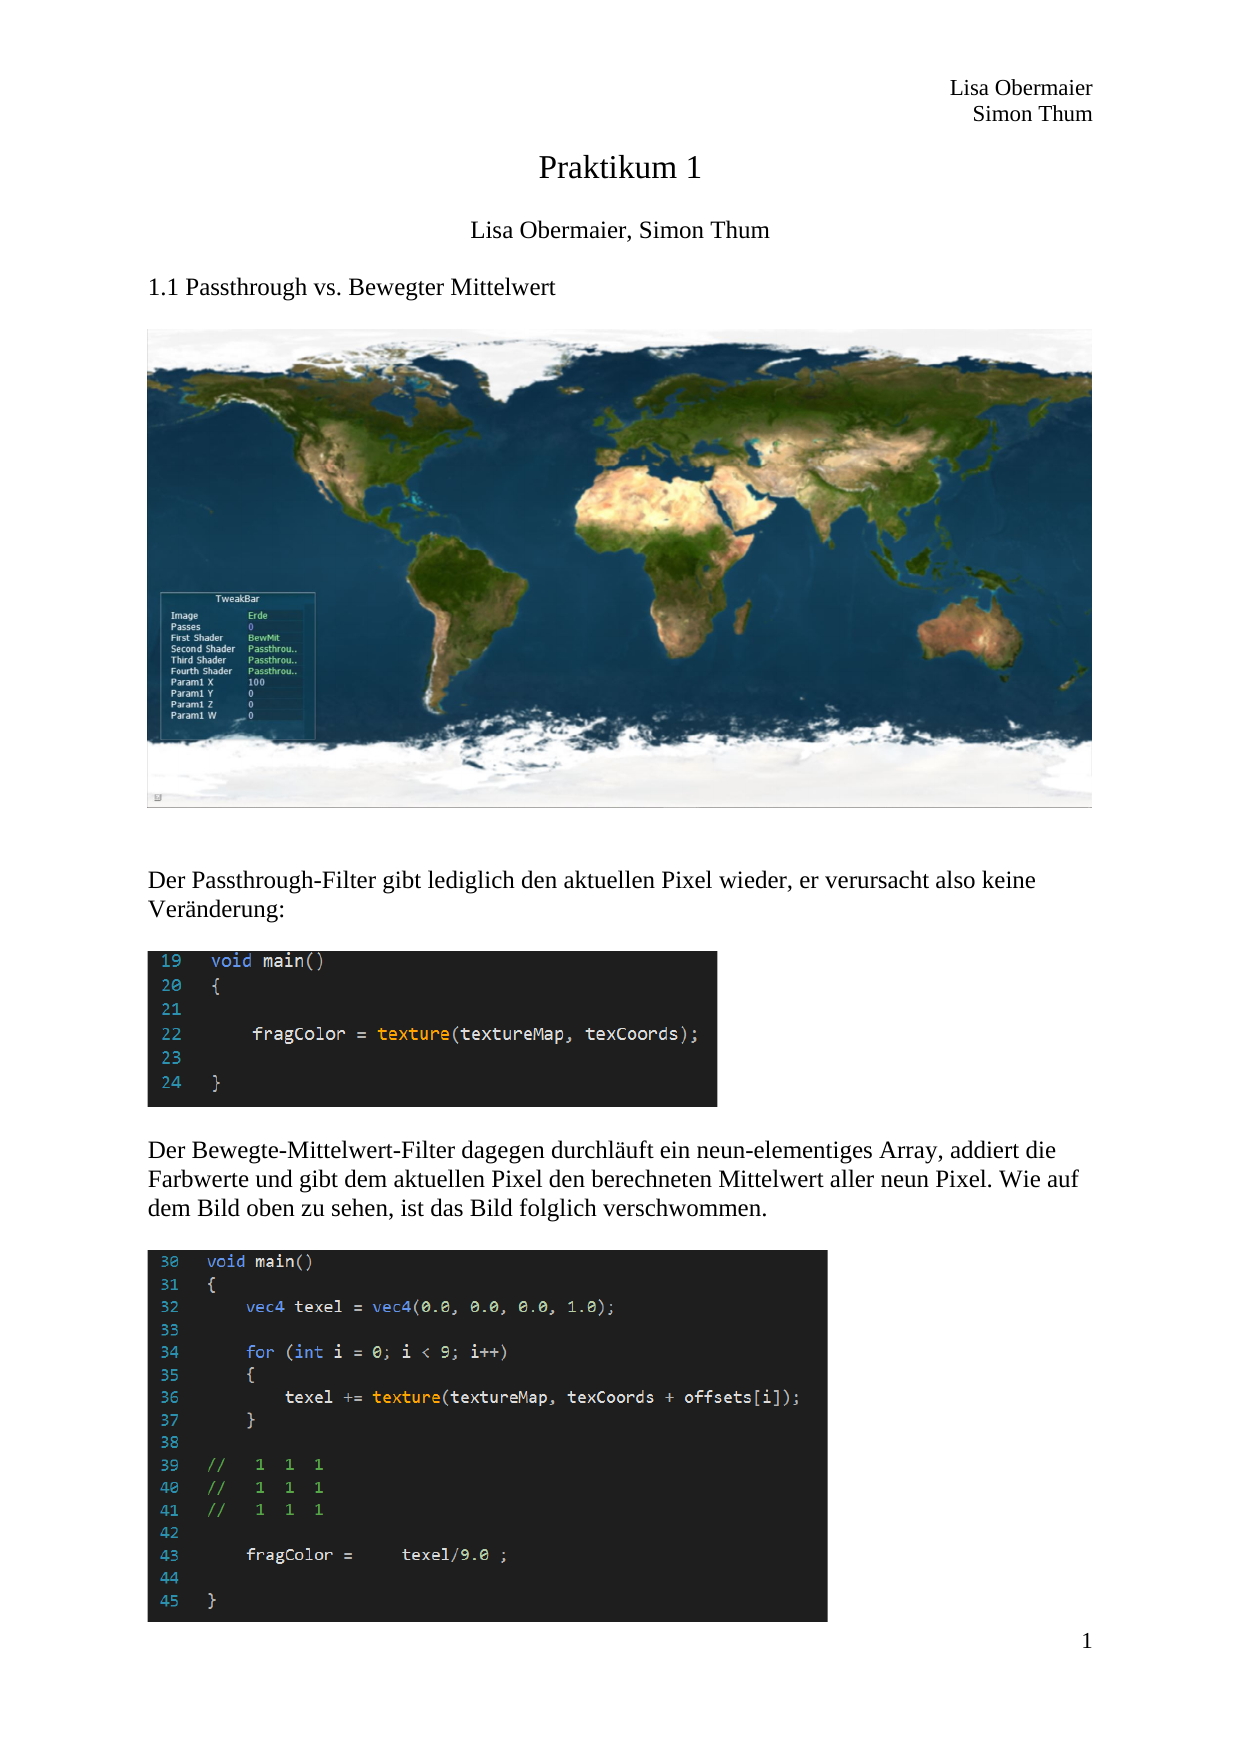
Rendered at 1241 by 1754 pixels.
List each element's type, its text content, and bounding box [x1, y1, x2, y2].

text Der Bewegte-Mittelwert-Filter dagegen durchläuft ein neun-elementiges Array, addiert die Farbwerte und gibt dem aktuellen Pixel den berechneten Mittelwert aller neun Pixel. Wie auf dem Bild oben zu sehen, ist das Bild folglich verschwommen. [148, 1135, 1093, 1221]
text Praktikum 1 [148, 148, 1093, 186]
list Passthrough vs. Bewegter Mittelwert [148, 272, 1093, 301]
text Lisa Obermaier, Simon Thum [148, 215, 1093, 243]
picture [147, 951, 718, 1107]
text Der Passthrough-Filter gibt lediglich den aktuellen Pixel wieder, er verursacht also keine Veränderung: [148, 865, 1093, 923]
picture [147, 329, 1092, 808]
picture [147, 1250, 828, 1622]
